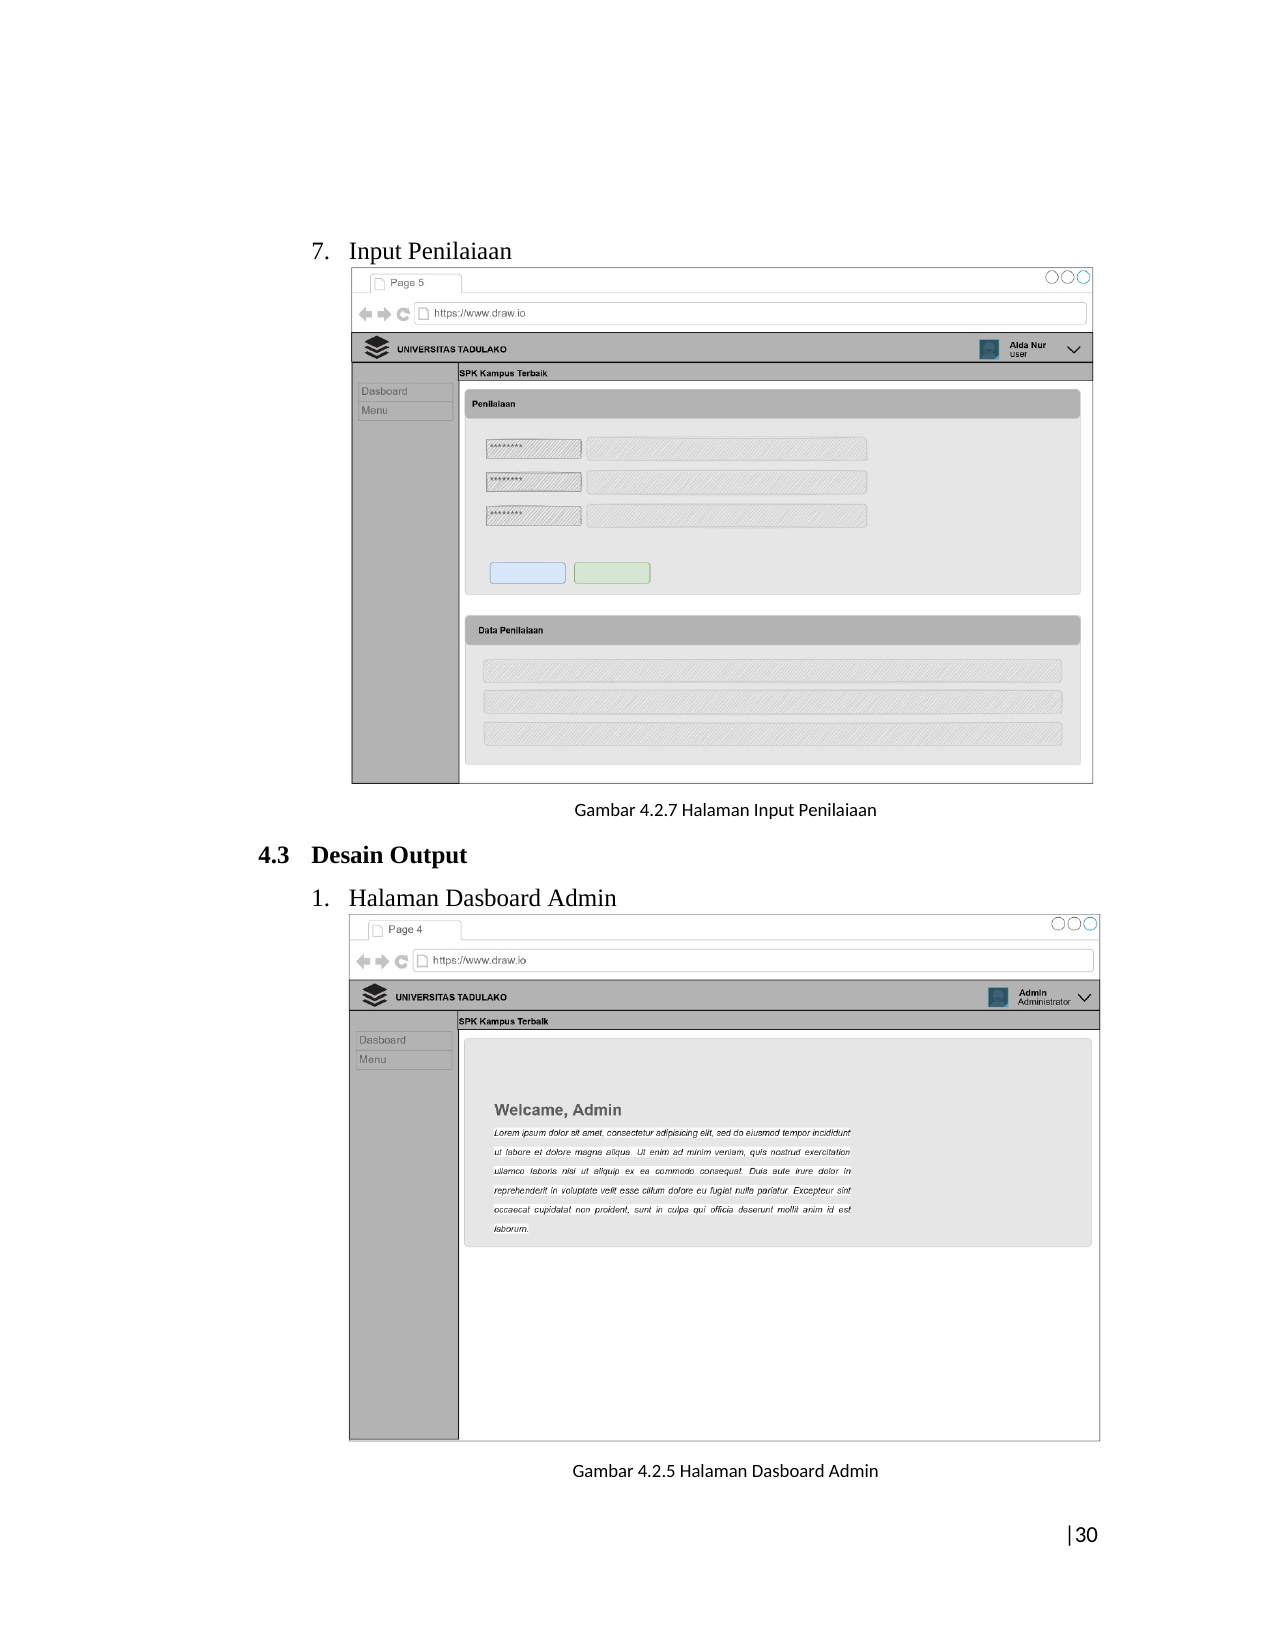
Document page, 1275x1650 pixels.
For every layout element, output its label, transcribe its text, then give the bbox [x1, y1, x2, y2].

list Input Penilaiaan [311, 236, 1098, 265]
list Halaman Dasboard Admin [311, 883, 1098, 912]
picture [346, 910, 1104, 1442]
picture [348, 265, 1097, 787]
list Desain Output [274, 840, 1098, 869]
